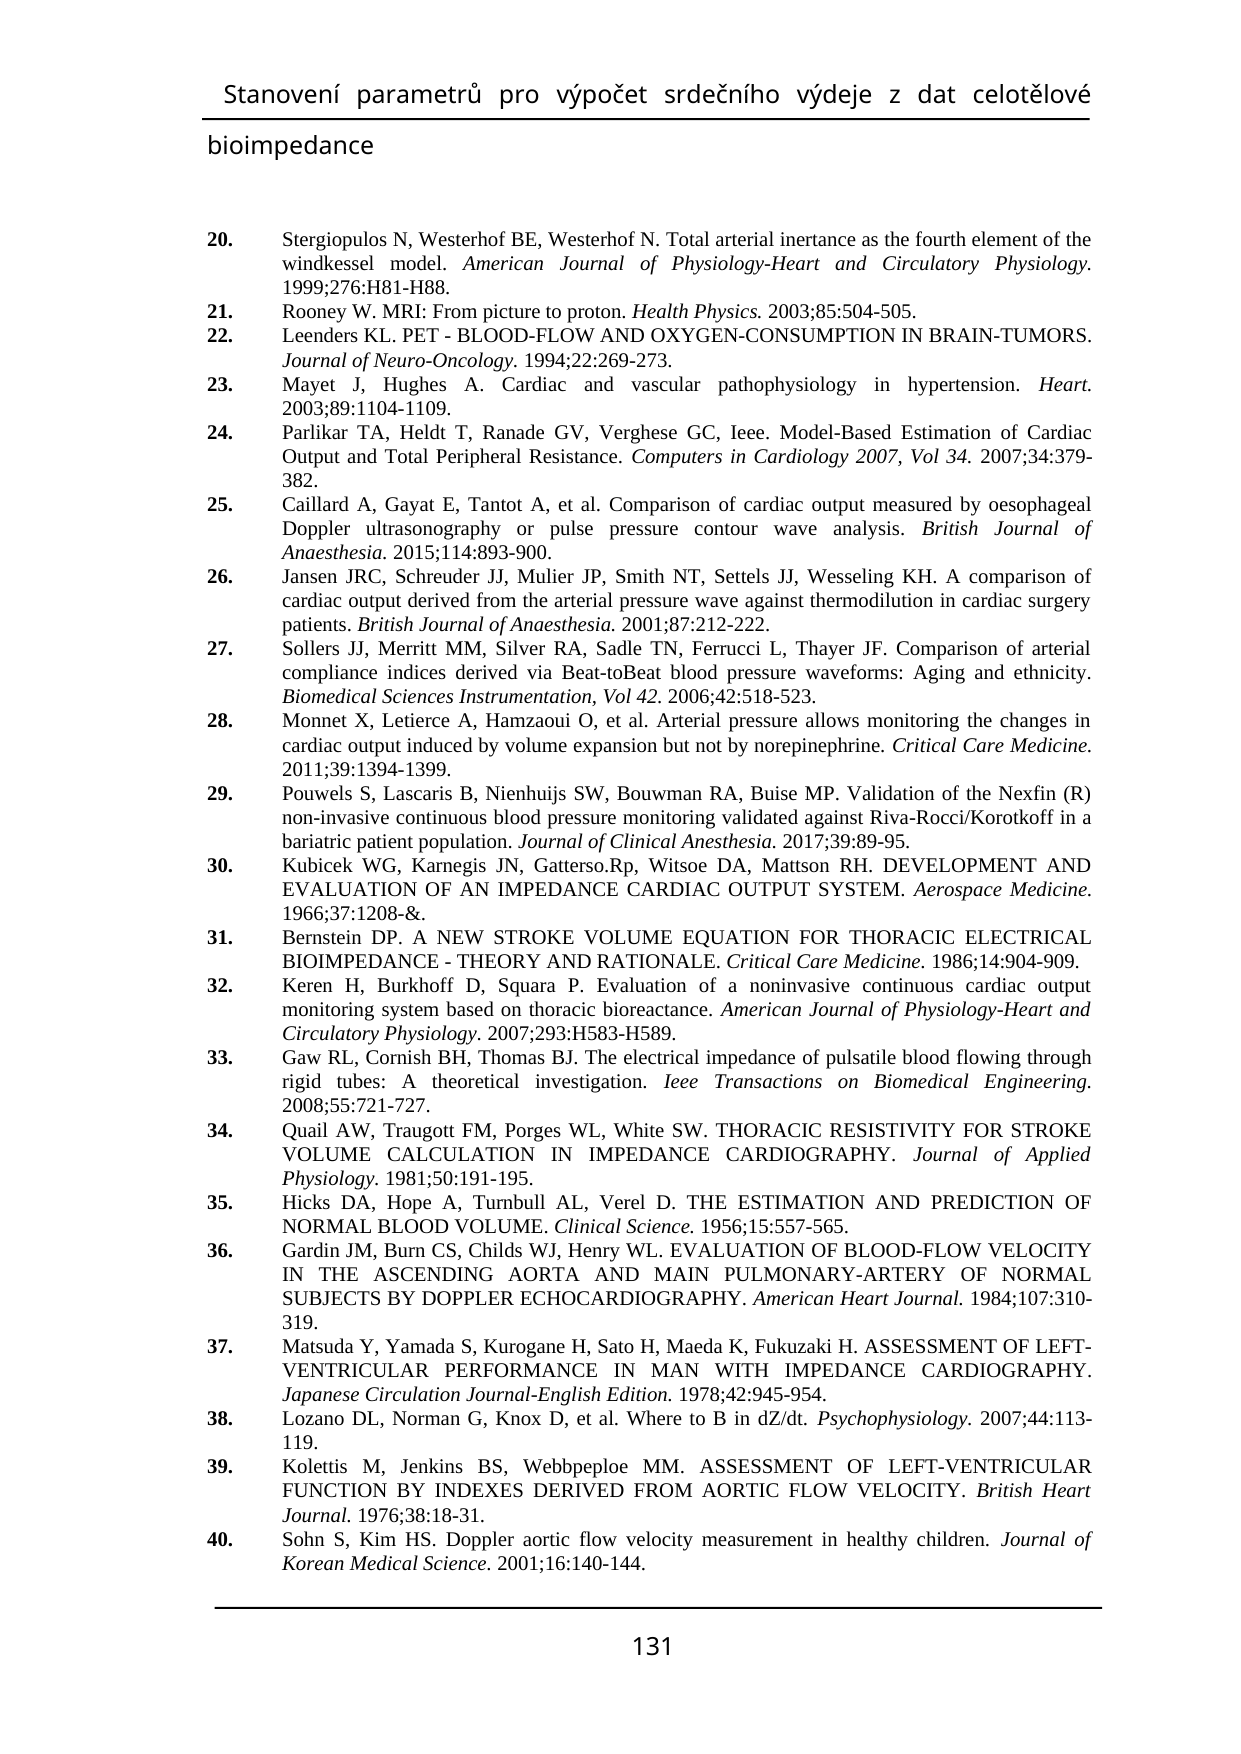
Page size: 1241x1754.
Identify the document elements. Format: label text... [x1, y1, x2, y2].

text 28. Monnet X, Letierce A, Hamzaoui O, et al. Arterial pressure allows monitoring the changes in cardiac output induced by volume expansion but not by norepinephrine. Critical Care Medicine. 2011;39:1394-1399. [207, 708, 1092, 781]
text 32. Keren H, Burkhoff D, Squara P. Evaluation of a noninvasive continuous cardiac output monitoring system based on thoracic bioreactance. American Journal of Physiology-Heart and Circulatory Physiology. 2007;293:H583-H589. [207, 973, 1092, 1045]
text 39. Kolettis M, Jenkins BS, Webbpeploe MM. ASSESSMENT OF LEFT-VENTRICULAR FUNCTION BY INDEXES DERIVED FROM AORTIC FLOW VELOCITY. British Heart Journal. 1976;38:18-31. [207, 1454, 1092, 1527]
text 29. Pouwels S, Lascaris B, Nienhuijs SW, Bouwman RA, Buise MP. Validation of the Nexfin (R) non-invasive continuous blood pressure monitoring validated against Riva-Rocci/Korotkoff in a bariatric patient population. Journal of Clinical Anesthesia. 2017;39:89-95. [207, 781, 1092, 853]
text 34. Quail AW, Traugott FM, Porges WL, White SW. THORACIC RESISTIVITY FOR STROKE VOLUME CALCULATION IN IMPEDANCE CARDIOGRAPHY. Journal of Applied Physiology. 1981;50:191-195. [207, 1117, 1092, 1190]
text 36. Gardin JM, Burn CS, Childs WJ, Henry WL. EVALUATION OF BLOOD-FLOW VELOCITY IN THE ASCENDING AORTA AND MAIN PULMONARY-ARTERY OF NORMAL SUBJECTS BY DOPPLER ECHOCARDIOGRAPHY. American Heart Journal. 1984;107:310-319. [207, 1238, 1092, 1334]
text 31. Bernstein DP. A NEW STROKE VOLUME EQUATION FOR THORACIC ELECTRICAL BIOIMPEDANCE - THEORY AND RATIONALE. Critical Care Medicine. 1986;14:904-909. [207, 925, 1092, 973]
text 33. Gaw RL, Cornish BH, Thomas BJ. The electrical impedance of pulsatile blood flowing through rigid tubes: A theoretical investigation. Ieee Transactions on Biomedical Engineering. 2008;55:721-727. [207, 1045, 1092, 1117]
text 23. Mayet J, Hughes A. Cardiac and vascular pathophysiology in hypertension. Heart. 2003;89:1104-1109. [207, 372, 1092, 420]
text 26. Jansen JRC, Schreuder JJ, Mulier JP, Smith NT, Settels JJ, Wesseling KH. A comparison of cardiac output derived from the arterial pressure wave against thermodilution in cardiac surgery patients. British Journal of Anaesthesia. 2001;87:212-222. [207, 564, 1092, 636]
text 30. Kubicek WG, Karnegis JN, Gatterso.Rp, Witsoe DA, Mattson RH. DEVELOPMENT AND EVALUATION OF AN IMPEDANCE CARDIAC OUTPUT SYSTEM. Aerospace Medicine. 1966;37:1208-&. [207, 853, 1092, 925]
text 27. Sollers JJ, Merritt MM, Silver RA, Sadle TN, Ferrucci L, Thayer JF. Comparison of arterial compliance indices derived via Beat-toBeat blood pressure waveforms: Aging and ethnicity. Biomedical Sciences Instrumentation, Vol 42. 2006;42:518-523. [207, 636, 1092, 708]
text 20. Stergiopulos N, Westerhof BE, Westerhof N. Total arterial inertance as the fourth element of the windkessel model. American Journal of Physiology-Heart and Circulatory Physiology. 1999;276:H81-H88. [207, 227, 1092, 299]
text 25. Caillard A, Gayat E, Tantot A, et al. Comparison of cardiac output measured by oesophageal Doppler ultrasonography or pulse pressure contour wave analysis. British Journal of Anaesthesia. 2015;114:893-900. [207, 492, 1092, 564]
text 38. Lozano DL, Norman G, Knox D, et al. Where to B in dZ/dt. Psychophysiology. 2007;44:113-119. [207, 1406, 1092, 1454]
text 40. Sohn S, Kim HS. Doppler aortic flow velocity measurement in healthy children. Journal of Korean Medical Science. 2001;16:140-144. [207, 1527, 1092, 1575]
text 24. Parlikar TA, Heldt T, Ranade GV, Verghese GC, Ieee. Model-Based Estimation of Cardiac Output and Total Peripheral Resistance. Computers in Cardiology 2007, Vol 34. 2007;34:379-382. [207, 420, 1092, 492]
text 35. Hicks DA, Hope A, Turnbull AL, Verel D. THE ESTIMATION AND PREDICTION OF NORMAL BLOOD VOLUME. Clinical Science. 1956;15:557-565. [207, 1190, 1092, 1238]
text 22. Leenders KL. PET - BLOOD-FLOW AND OXYGEN-CONSUMPTION IN BRAIN-TUMORS. Journal of Neuro-Oncology. 1994;22:269-273. [207, 323, 1092, 372]
text 37. Matsuda Y, Yamada S, Kurogane H, Sato H, Maeda K, Fukuzaki H. ASSESSMENT OF LEFT-VENTRICULAR PERFORMANCE IN MAN WITH IMPEDANCE CARDIOGRAPHY. Japanese Circulation Journal-English Edition. 1978;42:945-954. [207, 1334, 1092, 1406]
text 21. Rooney W. MRI: From picture to proton. Health Physics. 2003;85:504-505. [207, 299, 1092, 323]
